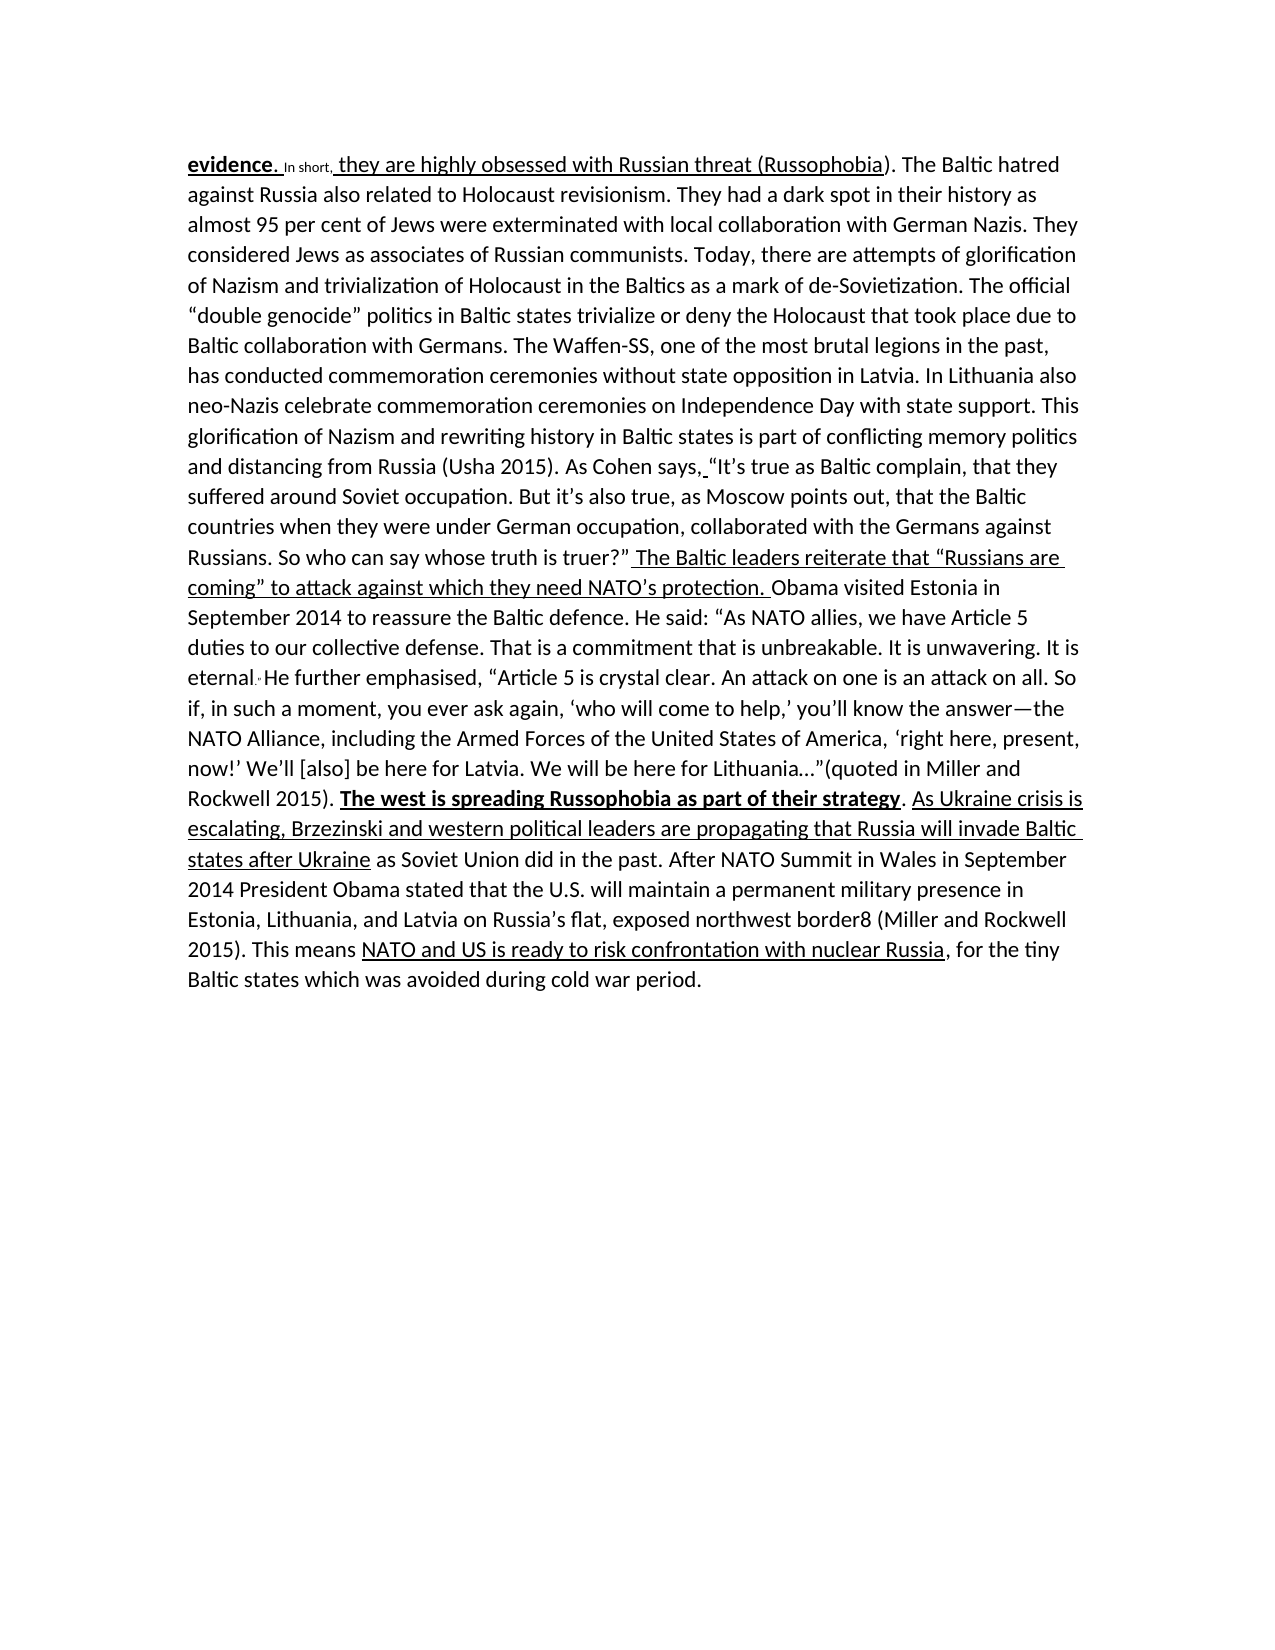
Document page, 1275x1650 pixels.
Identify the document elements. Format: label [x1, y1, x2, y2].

text [187, 150, 1087, 994]
